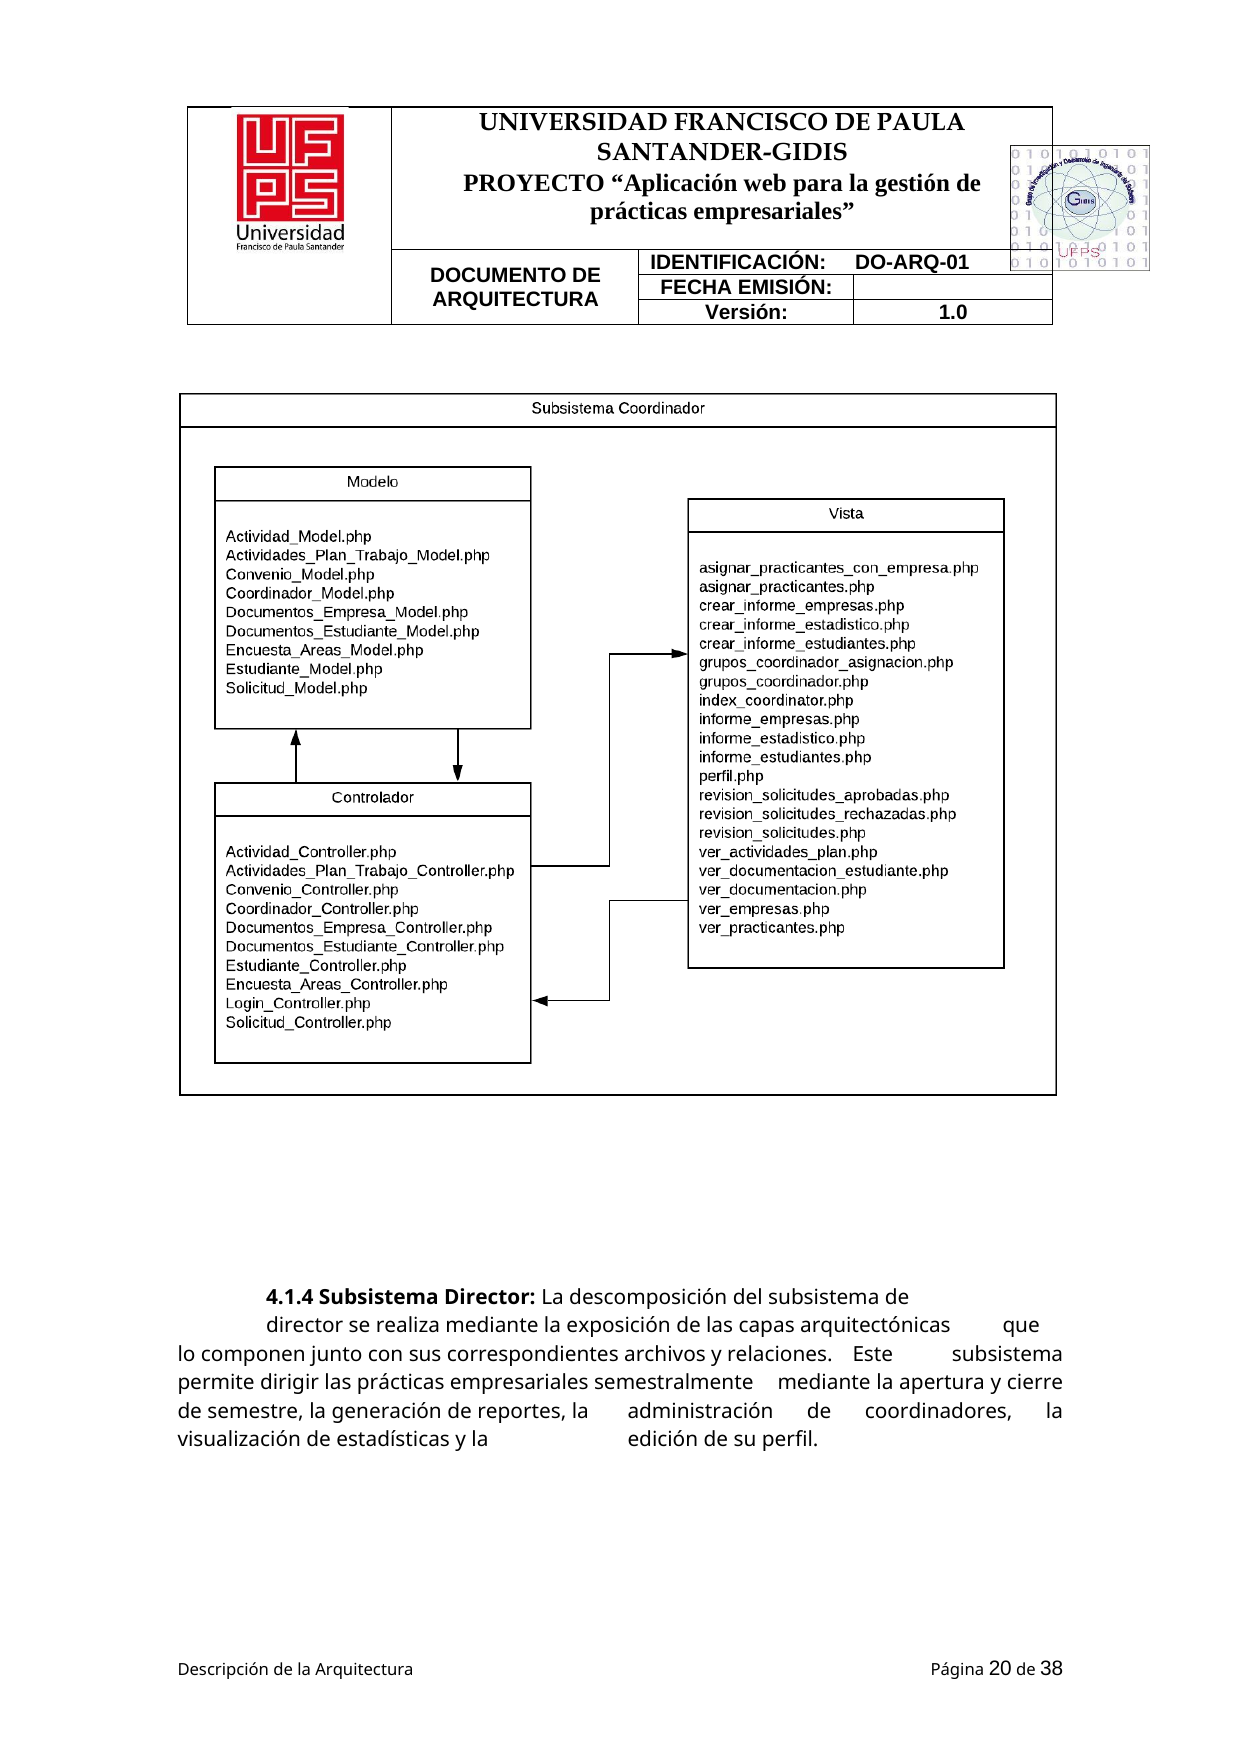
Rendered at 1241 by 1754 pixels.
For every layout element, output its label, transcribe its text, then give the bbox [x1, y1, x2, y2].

picture [1010, 250, 1052, 272]
picture [1010, 145, 1052, 249]
text 4.1.4 Subsistema Director: La descomposición del subsistema de director se realiza mediante la exposición de las capas arquitectónicas que lo componen junto con sus correspondientes archivos y relaciones. Este subsistema permite dirigir las prácticas empresariales semestralmente mediante la apertura y cierre de semestre, la generación de reportes, la administración de coordinadores, la visualización de estadísticas y la edición de su perfil. [177, 1282, 1063, 1453]
picture [1053, 145, 1151, 272]
picture [231, 107, 349, 255]
